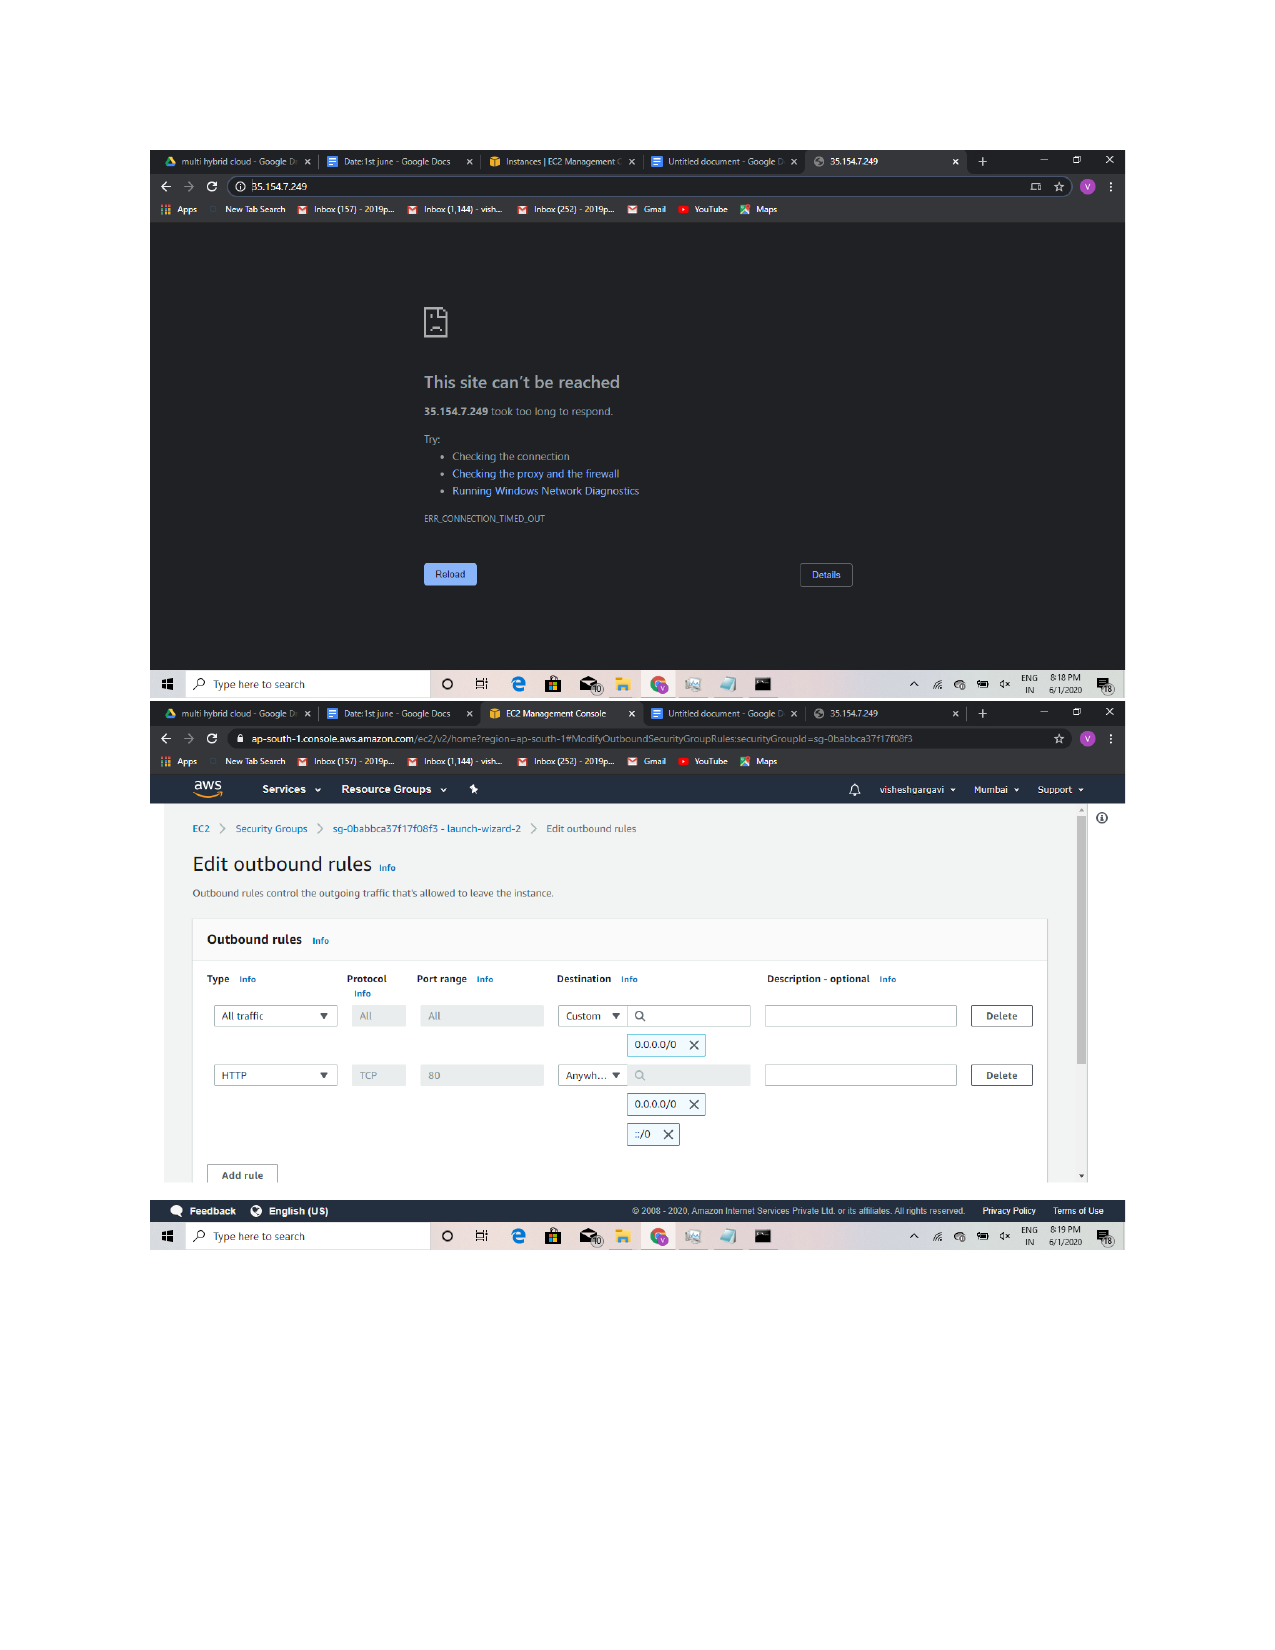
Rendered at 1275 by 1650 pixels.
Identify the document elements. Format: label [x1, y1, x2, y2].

picture [150, 150, 1125, 698]
picture [150, 701, 1125, 1250]
